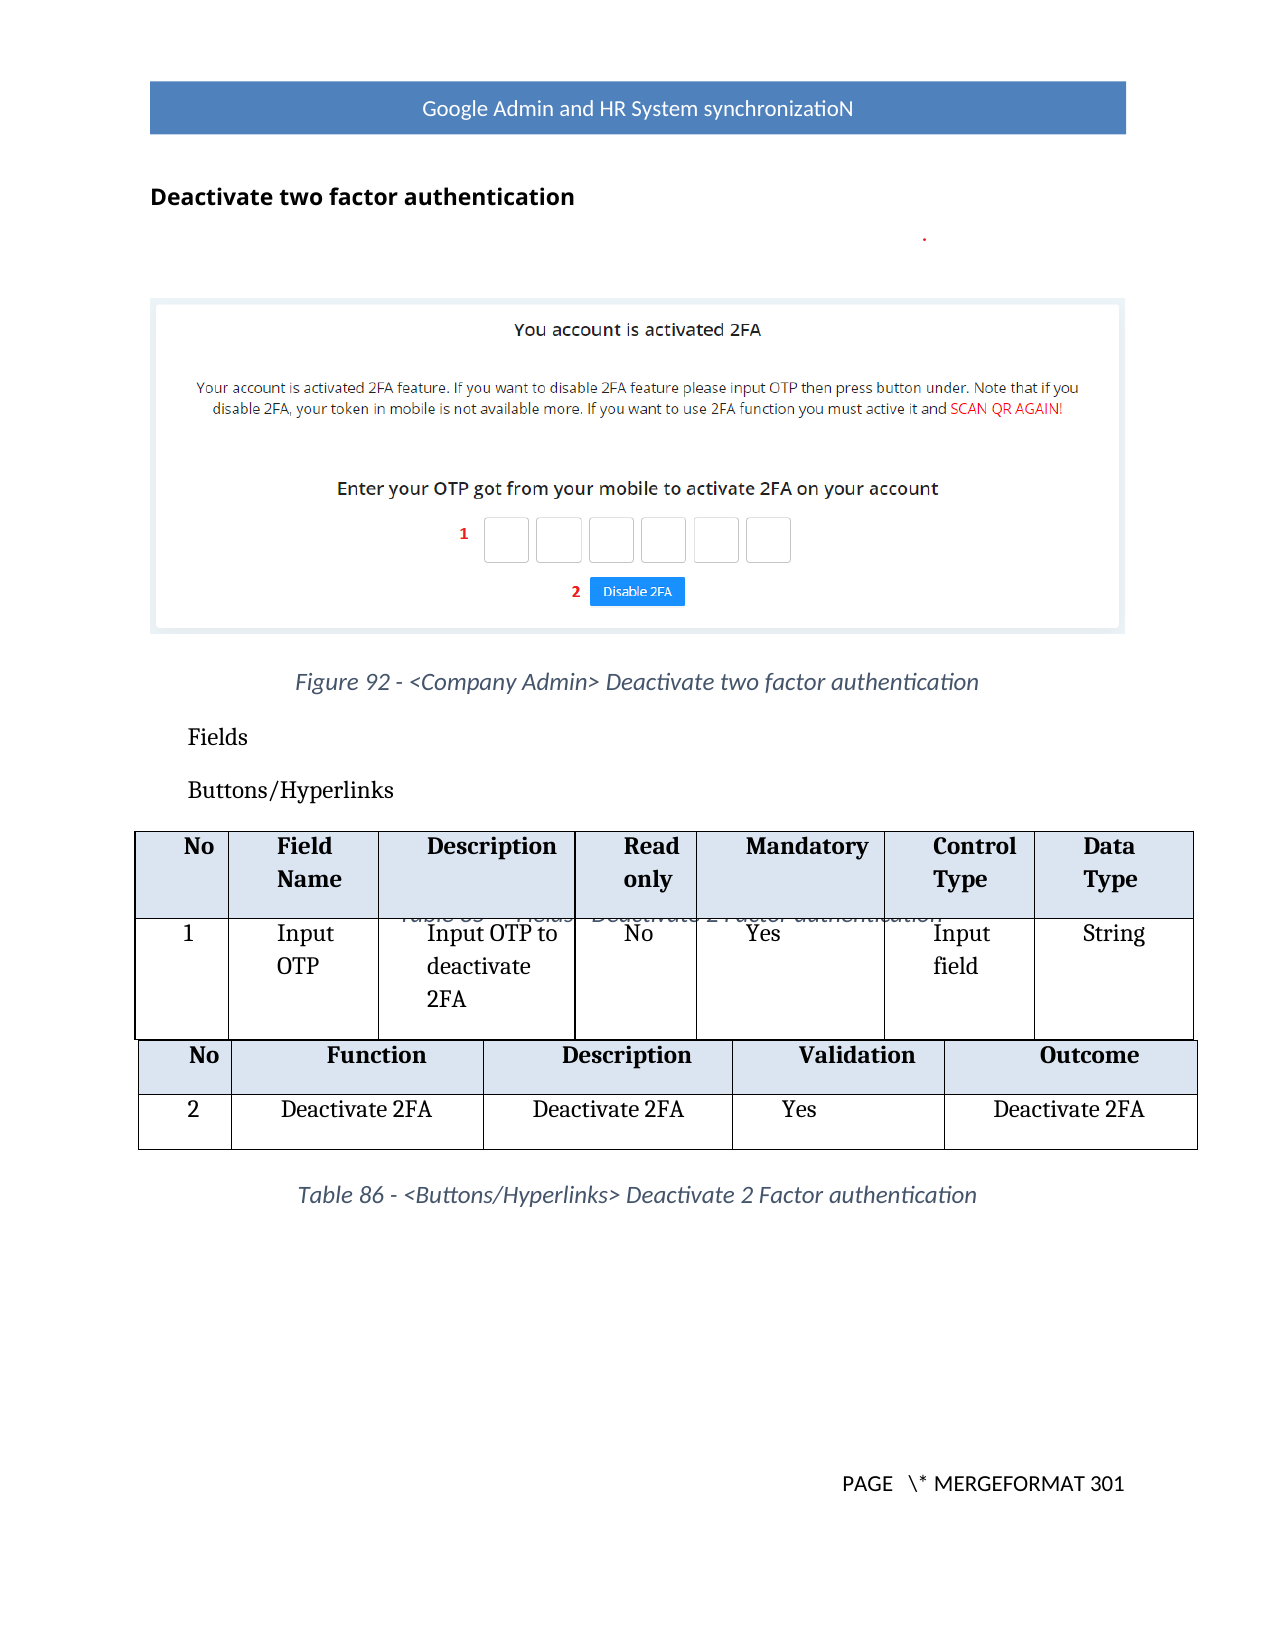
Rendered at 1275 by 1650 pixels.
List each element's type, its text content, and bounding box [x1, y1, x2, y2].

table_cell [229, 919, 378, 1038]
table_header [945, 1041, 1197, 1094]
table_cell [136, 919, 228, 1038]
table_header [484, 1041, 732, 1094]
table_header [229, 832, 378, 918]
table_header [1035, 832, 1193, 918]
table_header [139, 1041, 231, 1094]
subtitle Deactivate two factor authentication [150, 181, 1125, 212]
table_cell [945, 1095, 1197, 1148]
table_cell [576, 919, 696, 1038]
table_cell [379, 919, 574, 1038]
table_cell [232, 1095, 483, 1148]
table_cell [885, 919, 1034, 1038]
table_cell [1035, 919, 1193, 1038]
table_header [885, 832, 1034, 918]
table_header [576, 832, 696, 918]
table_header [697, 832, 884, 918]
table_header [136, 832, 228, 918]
picture [150, 237, 1125, 634]
text Table 86 - <Buttons/Hyperlinks> Deactivate 2 Factor authentication [150, 1179, 1125, 1209]
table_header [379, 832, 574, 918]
text Buttons/Hyperlinks [187, 776, 1125, 805]
text Figure 92 - <Company Admin> Deactivate two factor authentication [150, 667, 1125, 697]
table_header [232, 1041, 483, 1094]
text Fields [187, 722, 1125, 751]
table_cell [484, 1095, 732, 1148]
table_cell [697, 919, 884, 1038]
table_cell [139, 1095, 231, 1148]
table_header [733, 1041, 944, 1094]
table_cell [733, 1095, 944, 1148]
